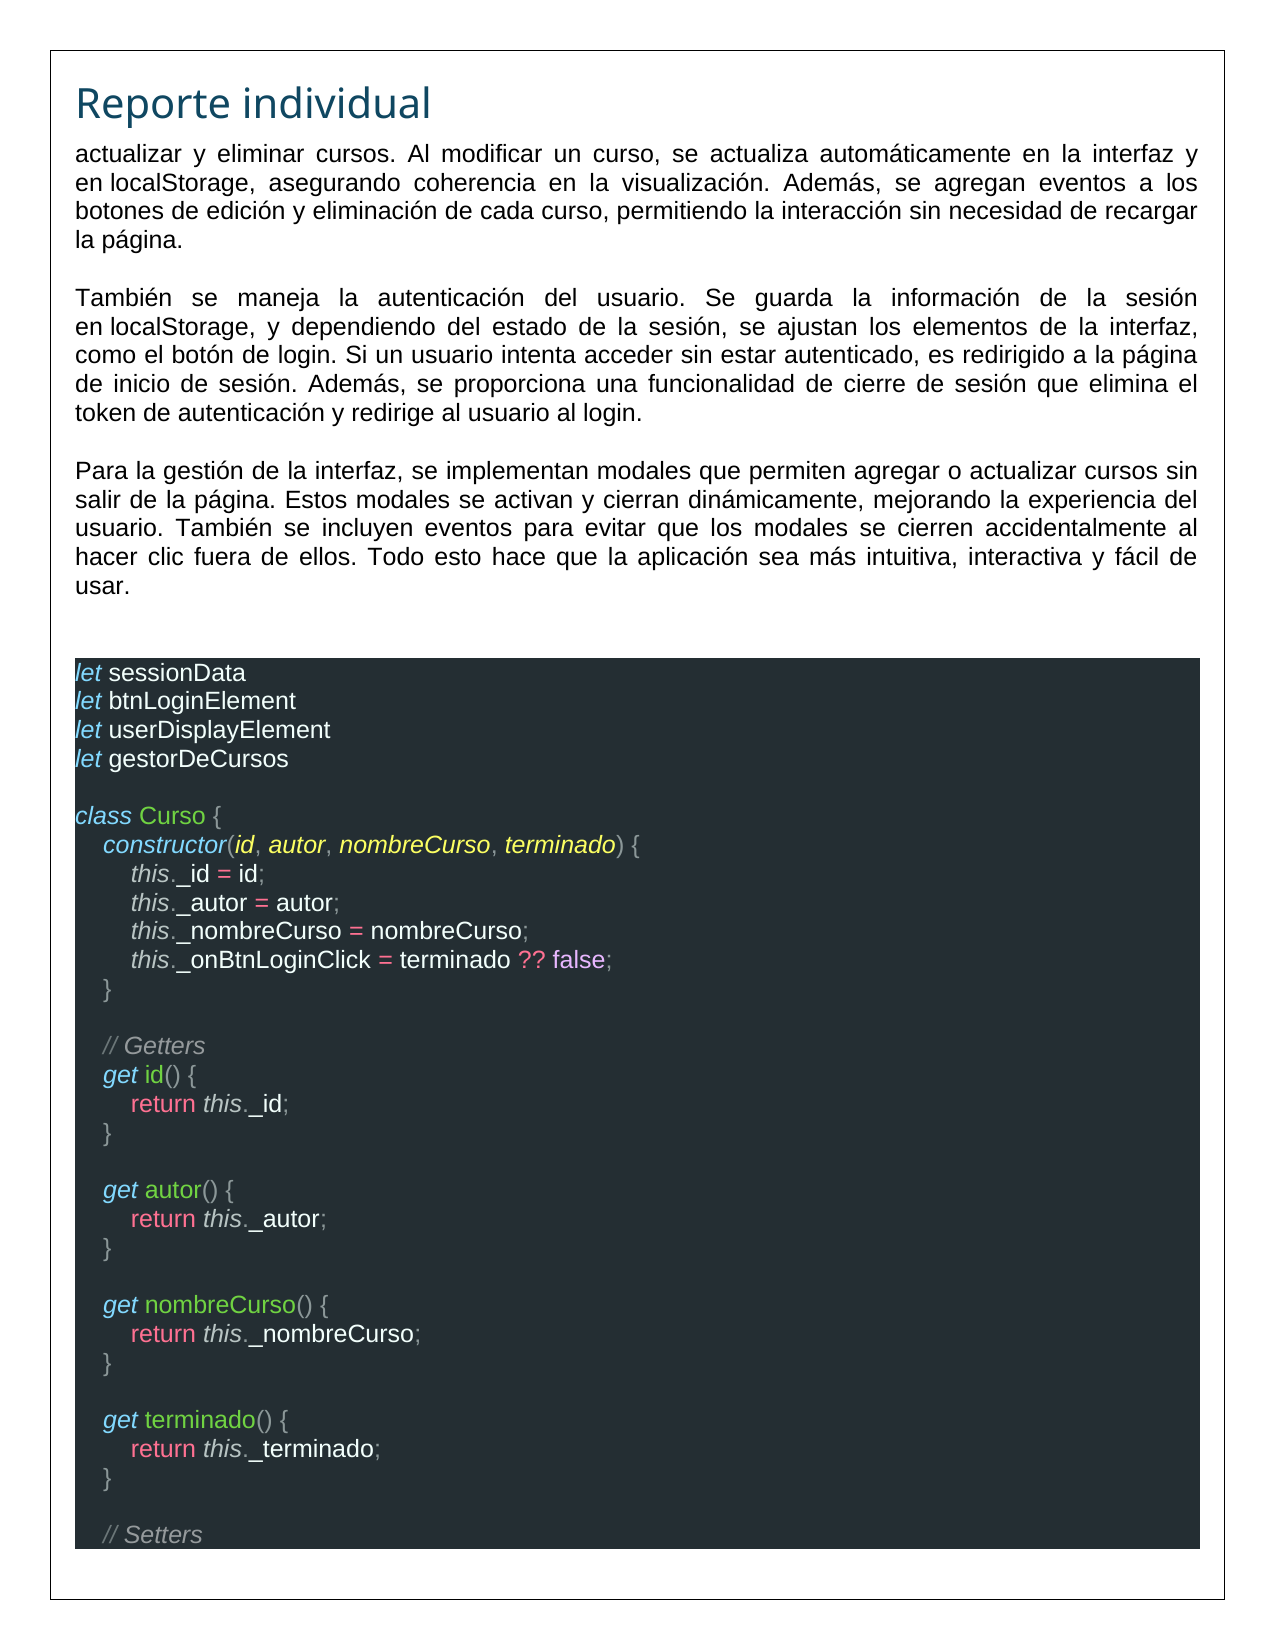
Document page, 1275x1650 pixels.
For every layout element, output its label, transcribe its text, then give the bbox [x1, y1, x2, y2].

text let sessionData [75, 658, 1200, 686]
text return this._id; [75, 1089, 1200, 1118]
text let gestorDeCursos [75, 744, 1200, 773]
text } [75, 1348, 1200, 1376]
text return this._terminado; [75, 1434, 1200, 1463]
text } [75, 1233, 1200, 1261]
text let btnLoginElement [75, 686, 1200, 715]
text Para la gestión de la interfaz, se implementan modales que permiten agregar o actualizar cursos sin salir de la página. Estos modales se activan y cierran dinámicamente, mejorando la experiencia del usuario. También se incluyen eventos para evitar que los modales se cierren accidentalmente al hacer clic fuera de ellos. Todo esto hace que la aplicación sea más intuitiva, interactiva y fácil de usar. [75, 456, 1200, 600]
text } [75, 1118, 1200, 1146]
text // Setters [75, 1520, 1200, 1549]
text this._id = id; [75, 859, 1200, 888]
text También se maneja la autenticación del usuario. Se guarda la información de la sesión en localStorage, y dependiendo del estado de la sesión, se ajustan los elementos de la interfaz, como el botón de login. Si un usuario intenta acceder sin estar autenticado, es redirigido a la página de inicio de sesión. Además, se proporciona una funcionalidad de cierre de sesión que elimina el token de autenticación y redirige al usuario al login. [75, 283, 1200, 427]
text class Curso { [75, 801, 1200, 830]
text this._onBtnLoginClick = terminado ?? false; [75, 945, 1200, 974]
text get nombreCurso() { [75, 1290, 1200, 1319]
text get autor() { [75, 1175, 1200, 1204]
text // Getters [75, 1031, 1200, 1060]
text return this._nombreCurso; [75, 1319, 1200, 1348]
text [75, 139, 1200, 254]
text let userDisplayElement [75, 715, 1200, 744]
text } [75, 1463, 1200, 1491]
text get id() { [75, 1060, 1200, 1089]
text return this._autor; [75, 1204, 1200, 1233]
text get terminado() { [75, 1405, 1200, 1434]
text constructor(id, autor, nombreCurso, terminado) { [75, 830, 1200, 859]
text this._nombreCurso = nombreCurso; [75, 916, 1200, 945]
text this._autor = autor; [75, 888, 1200, 916]
text } [75, 974, 1200, 1003]
